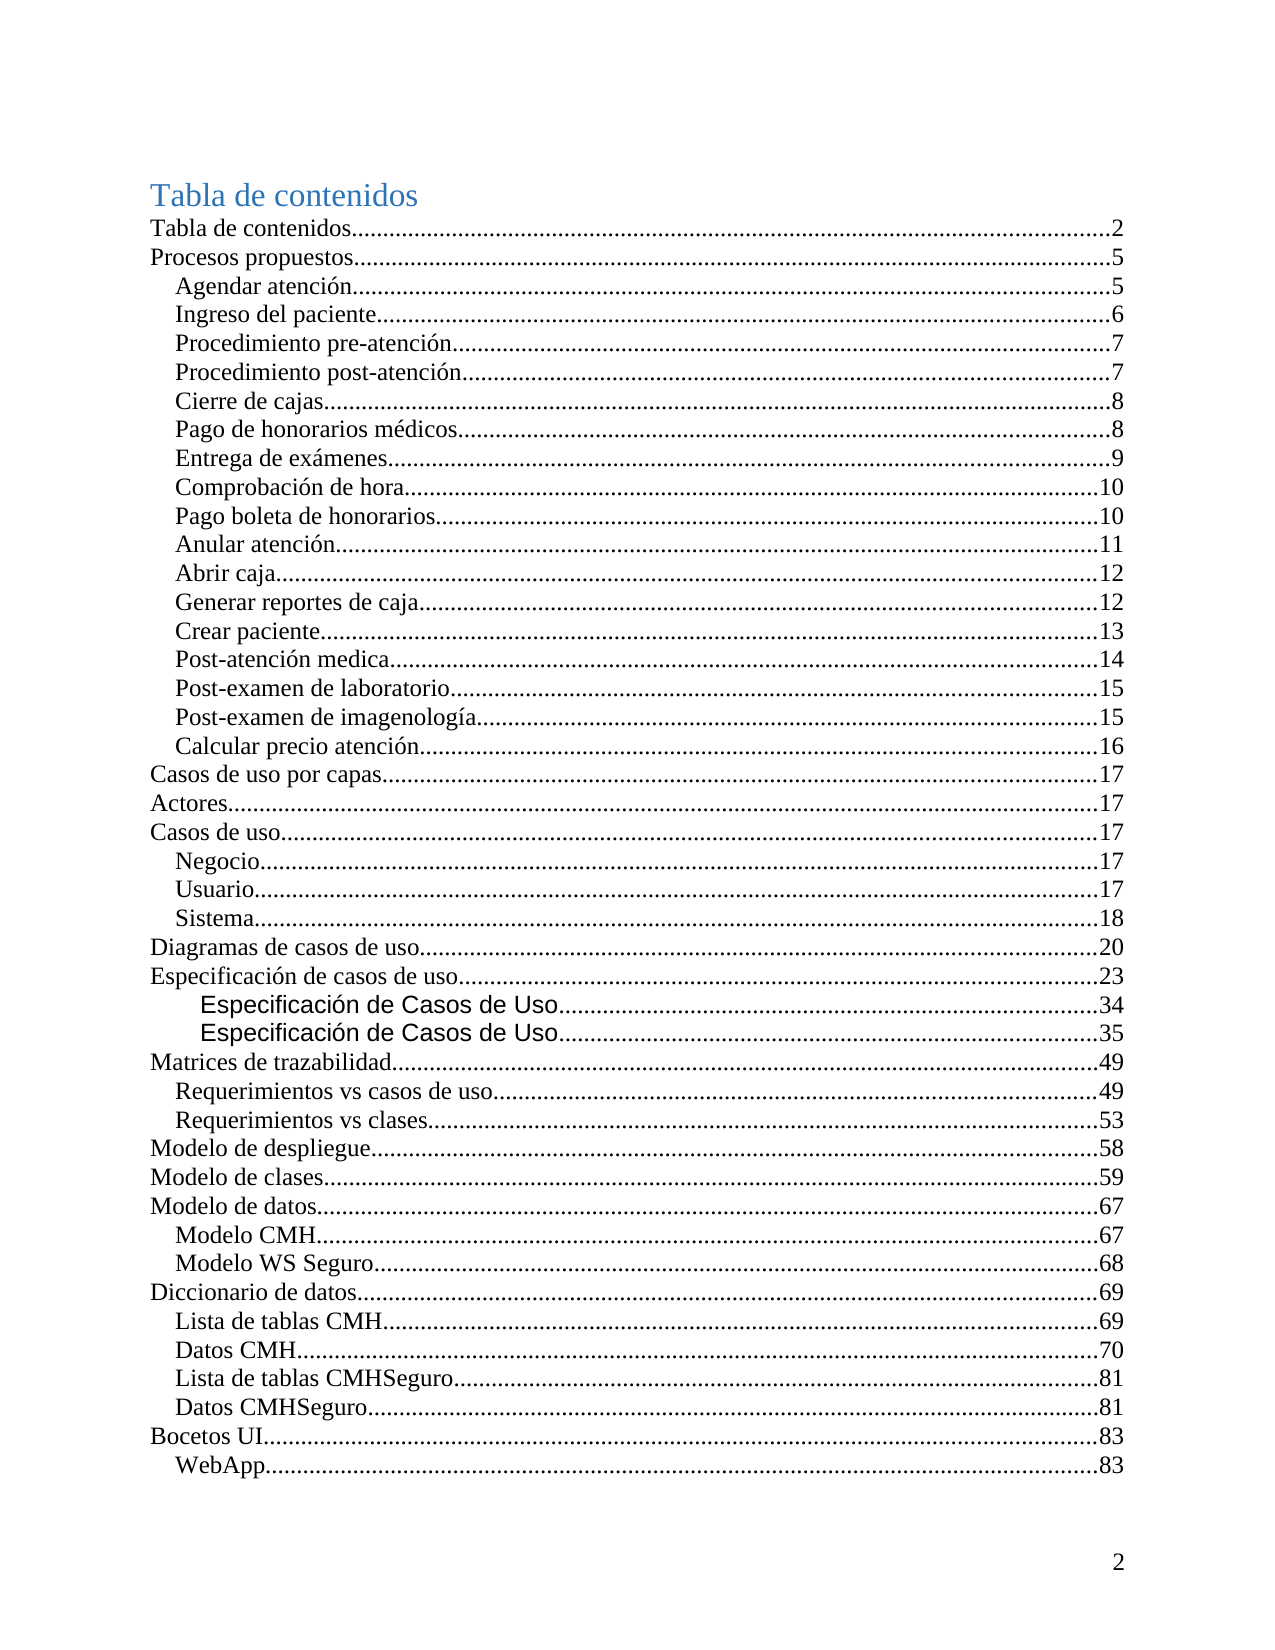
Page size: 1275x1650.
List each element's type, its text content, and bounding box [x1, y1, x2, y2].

text WebApp 83 [175, 1450, 1125, 1478]
text Generar reportes de caja 12 [175, 587, 1125, 616]
text Especificación de casos de uso 23 [150, 961, 1125, 989]
text Post-atención medica 14 [175, 644, 1125, 673]
text Diccionario de datos 69 [150, 1277, 1125, 1306]
text Anular atención 11 [175, 529, 1125, 558]
text Sistema 18 [175, 903, 1125, 932]
text Matrices de trazabilidad 49 [150, 1047, 1125, 1076]
text Negocio 17 [175, 846, 1125, 874]
text Modelo CMH 67 [175, 1220, 1125, 1248]
subtitle Tabla de contenidos [150, 175, 1125, 213]
text Especificación de Casos de Uso 34 [200, 989, 1125, 1018]
text Post-examen de laboratorio 15 [175, 673, 1125, 702]
text Modelo de clases 59 [150, 1162, 1125, 1191]
text Pago de honorarios médicos 8 [175, 414, 1125, 443]
text Datos CMH 70 [175, 1335, 1125, 1363]
text Cierre de cajas 8 [175, 386, 1125, 414]
text Requerimientos vs clases 53 [175, 1105, 1125, 1133]
text Post-examen de imagenología 15 [175, 702, 1125, 731]
text Agendar atención 5 [175, 271, 1125, 299]
text Ingreso del paciente 6 [175, 299, 1125, 328]
text Procedimiento pre-atención 7 [175, 328, 1125, 357]
text Requerimientos vs casos de uso 49 [175, 1076, 1125, 1105]
text Modelo de despliegue 58 [150, 1133, 1125, 1162]
text Abrir caja 12 [175, 558, 1125, 587]
text Procedimiento post-atención 7 [175, 357, 1125, 386]
text Actores 17 [150, 788, 1125, 817]
text Bocetos UI 83 [150, 1421, 1125, 1450]
text Procesos propuestos 5 [150, 242, 1125, 271]
text Diagramas de casos de uso 20 [150, 932, 1125, 961]
text Usuario 17 [175, 874, 1125, 903]
text Lista de tablas CMH 69 [175, 1306, 1125, 1335]
text Lista de tablas CMHSeguro 81 [175, 1363, 1125, 1392]
text Modelo WS Seguro 68 [175, 1248, 1125, 1277]
text Datos CMHSeguro 81 [175, 1392, 1125, 1421]
text Casos de uso 17 [150, 817, 1125, 846]
text Entrega de exámenes 9 [175, 443, 1125, 472]
text Especificación de Casos de Uso 35 [200, 1018, 1125, 1047]
text Tabla de contenidos 2 [150, 213, 1125, 242]
text Pago boleta de honorarios 10 [175, 501, 1125, 529]
text Calcular precio atención 16 [175, 731, 1125, 759]
text Casos de uso por capas 17 [150, 759, 1125, 788]
text Crear paciente 13 [175, 616, 1125, 644]
text Comprobación de hora 10 [175, 472, 1125, 501]
text Modelo de datos 67 [150, 1191, 1125, 1220]
